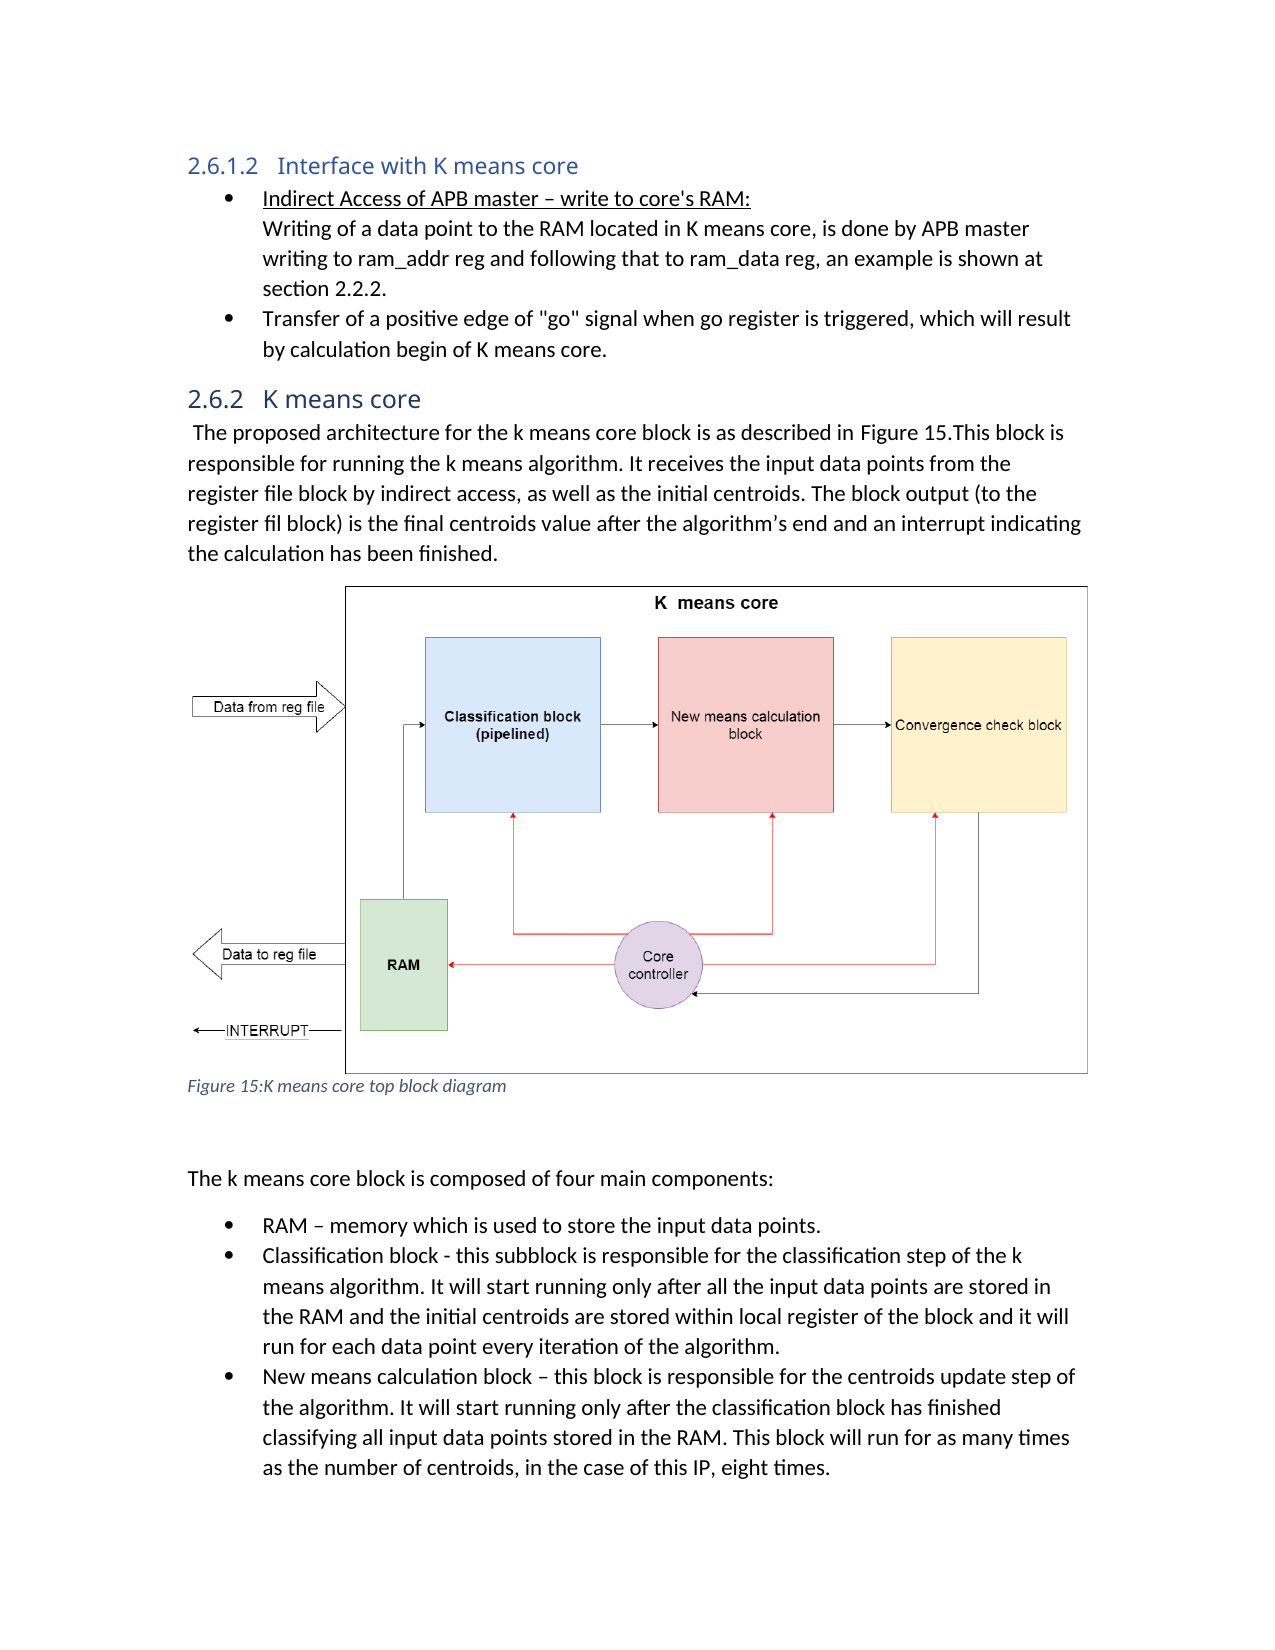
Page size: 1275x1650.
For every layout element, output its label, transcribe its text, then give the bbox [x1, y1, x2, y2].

list RAM – memory which is used to store the input data points. [225, 1211, 1087, 1239]
list Writing of a data point to the RAM located in K means core, is done by APB master writing to ram_addr reg and following that to ram_data reg, an example is shown at section ‎2.2.2. [262, 214, 1087, 302]
list Classification block - this subblock is responsible for the classification step of the k means algorithm. It will start running only after all the input data points are stored in the RAM and the initial centroids are stored within local register of the block and it will run for each data point every iteration of the algorithm. [225, 1242, 1087, 1360]
picture [187, 586, 1088, 1074]
subtitle Interface with K means core [187, 150, 1087, 181]
list New means calculation block – this block is responsible for the centroids update step of the algorithm. It will start running only after the classification block has finished classifying all input data points stored in the RAM. This block will run for as many times as the number of centroids, in the case of this IP, eight times. [225, 1362, 1087, 1481]
text The k means core block is composed of four main components: [187, 1164, 1087, 1193]
subtitle K means core [187, 382, 1087, 416]
list Indirect Access of APB master – write to core's RAM: [225, 184, 1087, 212]
text Figure 15:K means core top block diagram [187, 1074, 1087, 1097]
text The proposed architecture for the k means core block is as described in Figure 12.This block is responsible for running the k means algorithm. It receives the input data points from the register file block by indirect access, as well as the initial centroids. The block output (to the register fil block) is the final centroids value after the algorithm’s end and an interrupt indicating the calculation has been finished. [187, 418, 1087, 567]
list Transfer of a positive edge of "go" signal when go register is triggered, which will result by calculation begin of K means core. [225, 304, 1087, 363]
